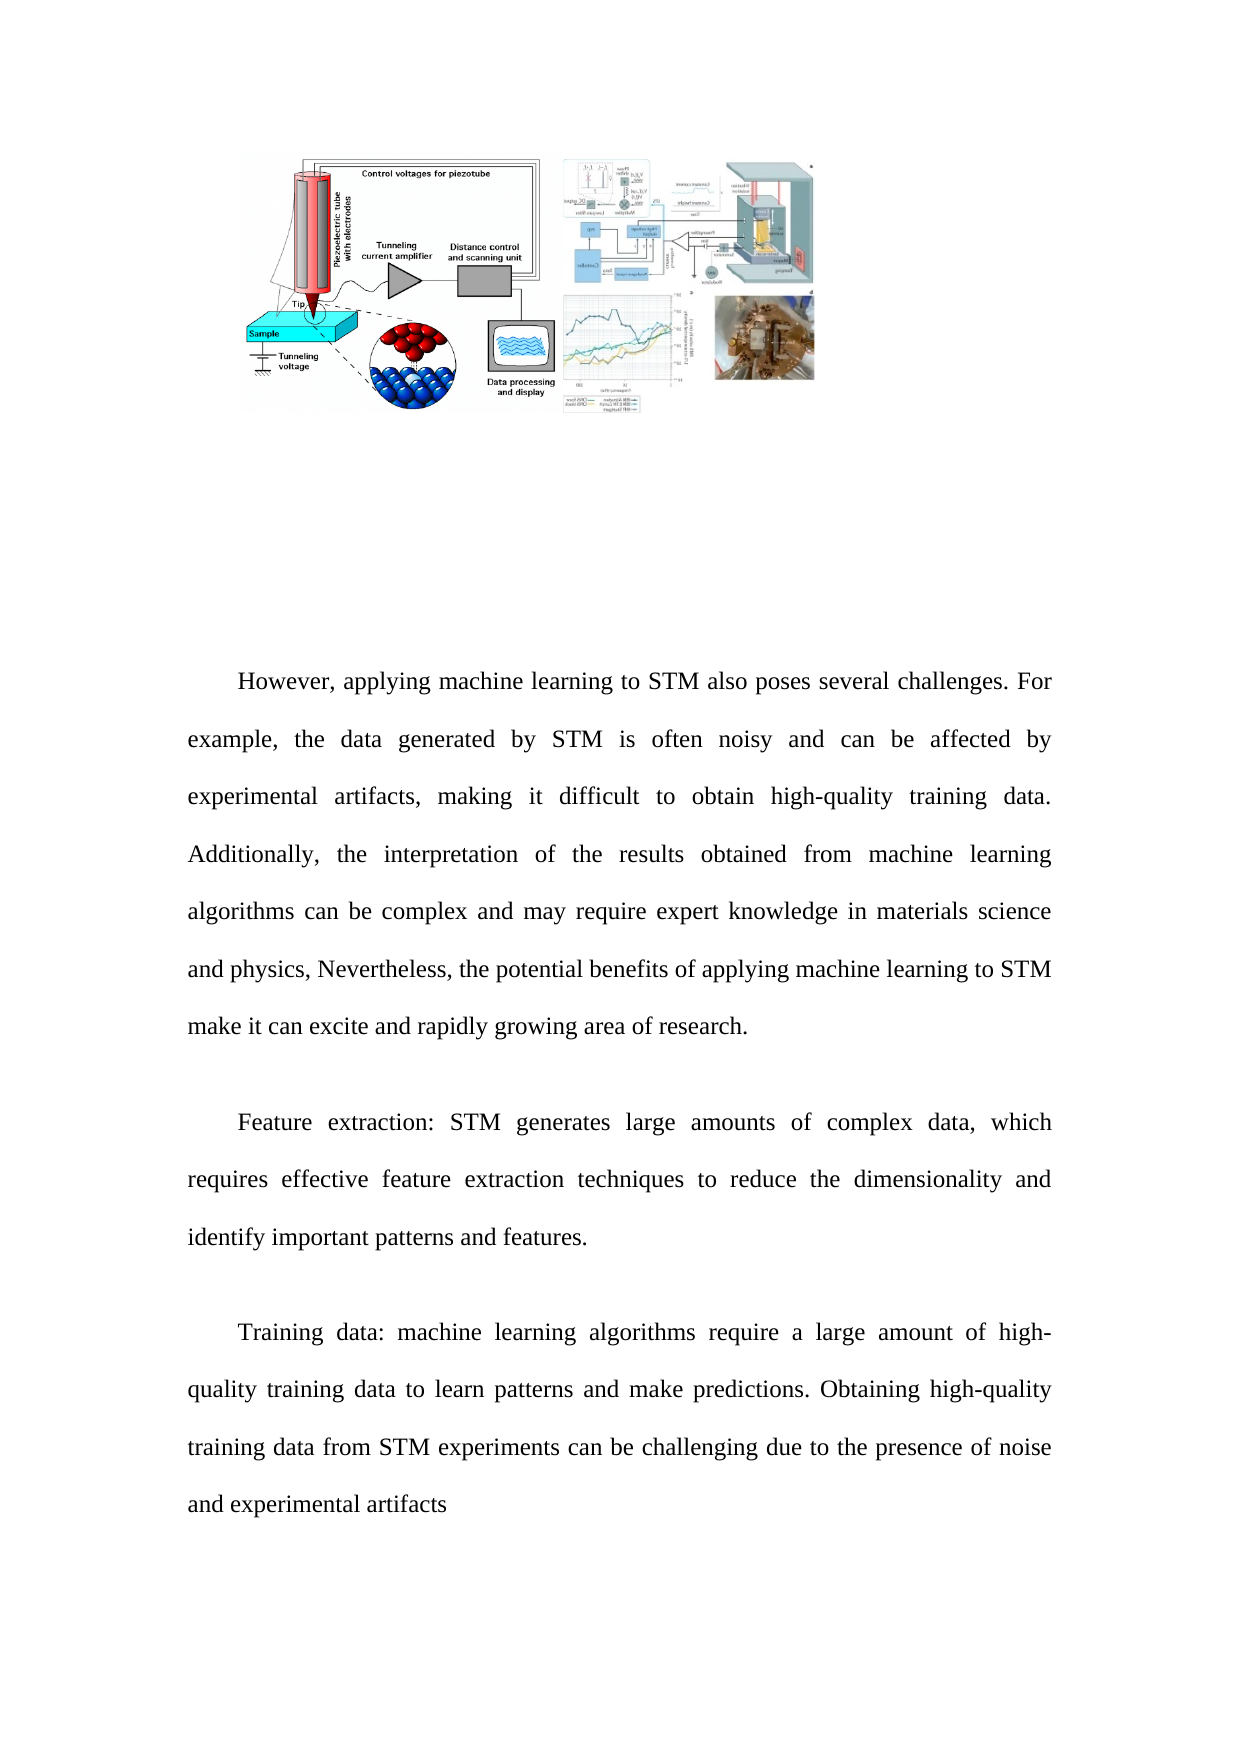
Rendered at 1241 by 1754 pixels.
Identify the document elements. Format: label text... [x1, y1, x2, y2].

text Training data: machine learning algorithms require a large amount of high-quality training data to learn patterns and make predictions. Obtaining high-quality training data from STM experiments can be challenging due to the presence of noise and experimental artifacts [187, 1317, 1053, 1518]
text However, applying machine learning to STM also poses several challenges. For example, the data generated by STM is often noisy and can be affected by experimental artifacts, making it difficult to obtain high-quality training data. Additionally, the interpretation of the results obtained from machine learning algorithms can be complex and may require expert knowledge in materials science and physics, Nevertheless, the potential benefits of applying machine learning to STM make it can excite and rapidly growing area of research. [187, 666, 1053, 1040]
picture [237, 150, 815, 413]
text Feature extraction: STM generates large amounts of complex data, which requires effective feature extraction techniques to reduce the dimensionality and identify important patterns and features. [187, 1107, 1053, 1250]
